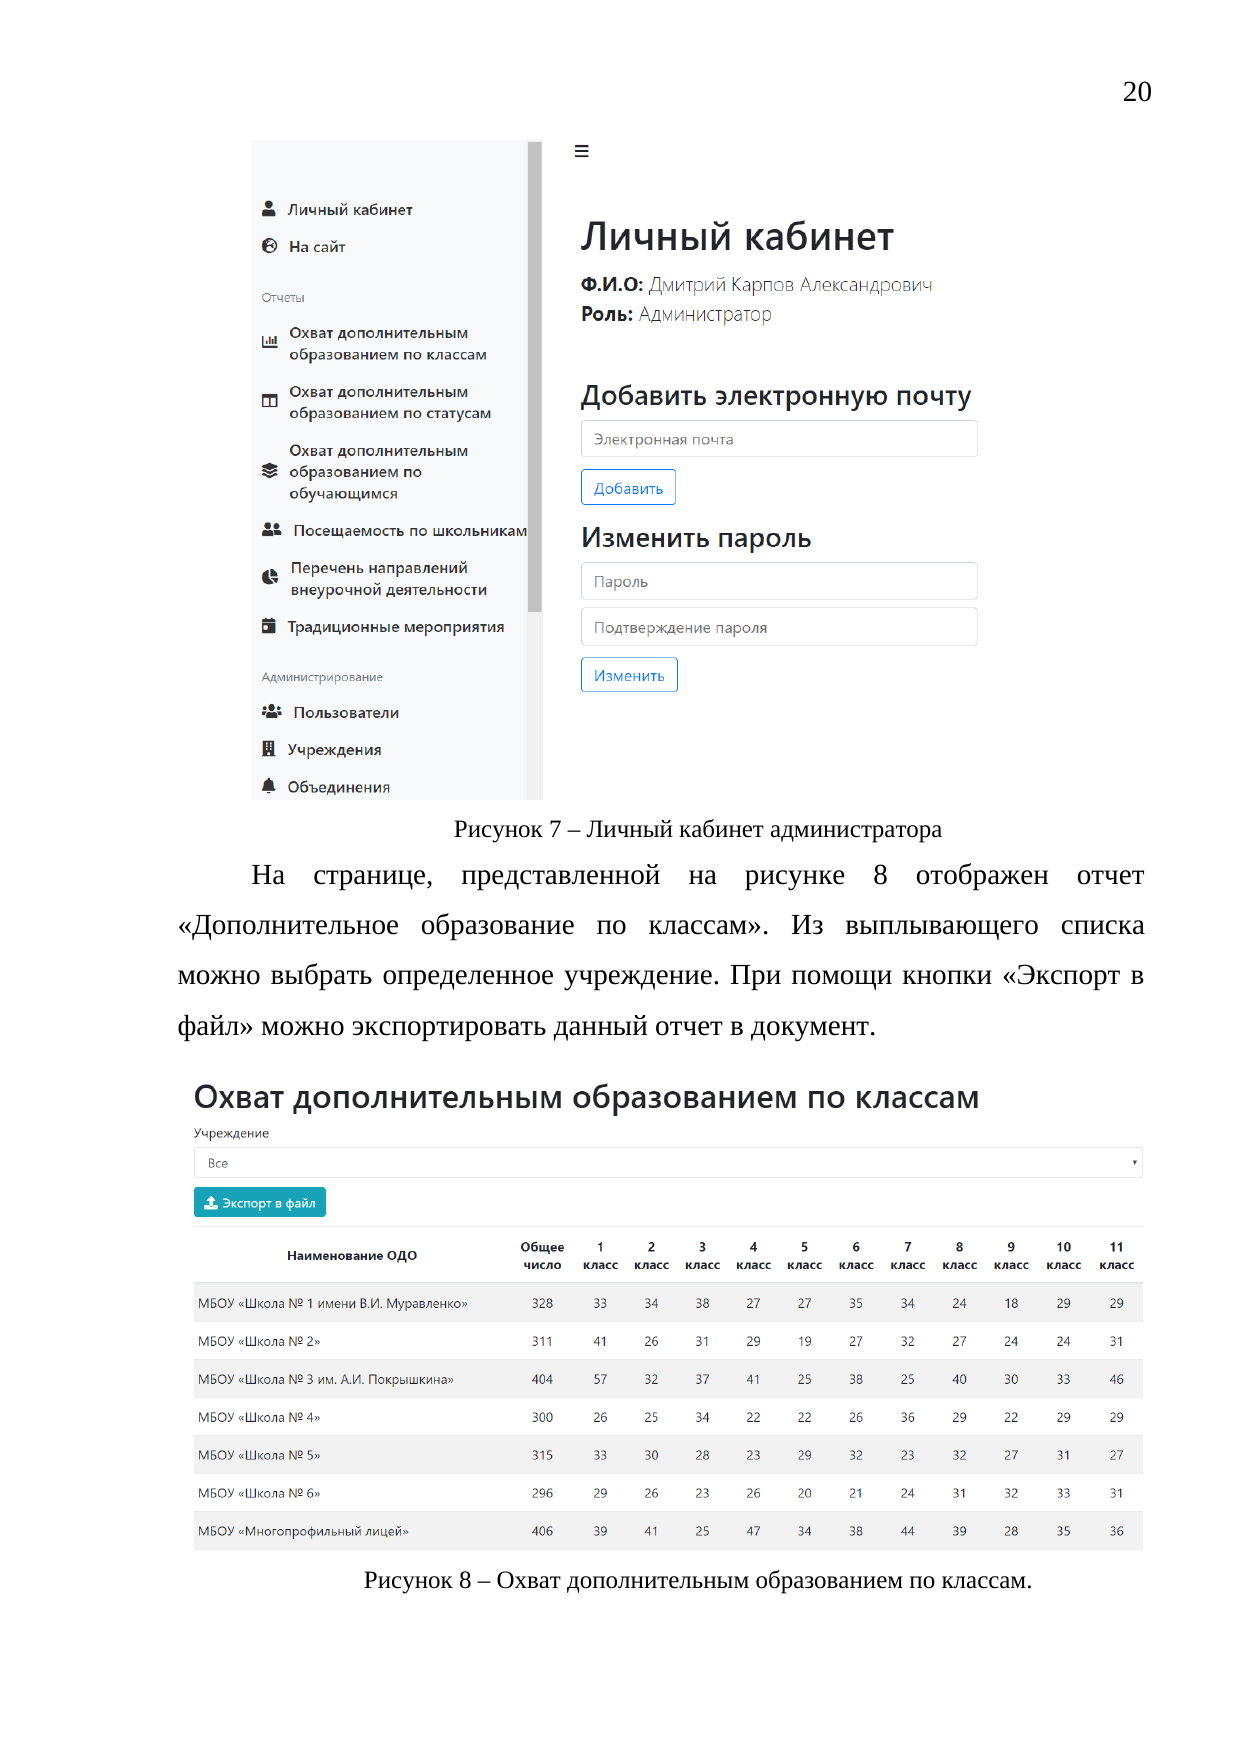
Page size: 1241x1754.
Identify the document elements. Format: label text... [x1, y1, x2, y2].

picture [251, 140, 1180, 800]
picture [177, 1058, 1152, 1551]
text Рисунок 8 – Охват дополнительным образованием по классам. [177, 1565, 1145, 1594]
text Рисунок 7 – Личный кабинет администратора [177, 814, 1145, 842]
text На странице, представленной на рисунке 8 отображен отчет «Дополнительное образование по классам». Из выплывающего списка можно выбрать определенное учреждение. При помощи кнопки «Экспорт в файл» можно экспортировать данный отчет в документ. [177, 857, 1145, 1041]
